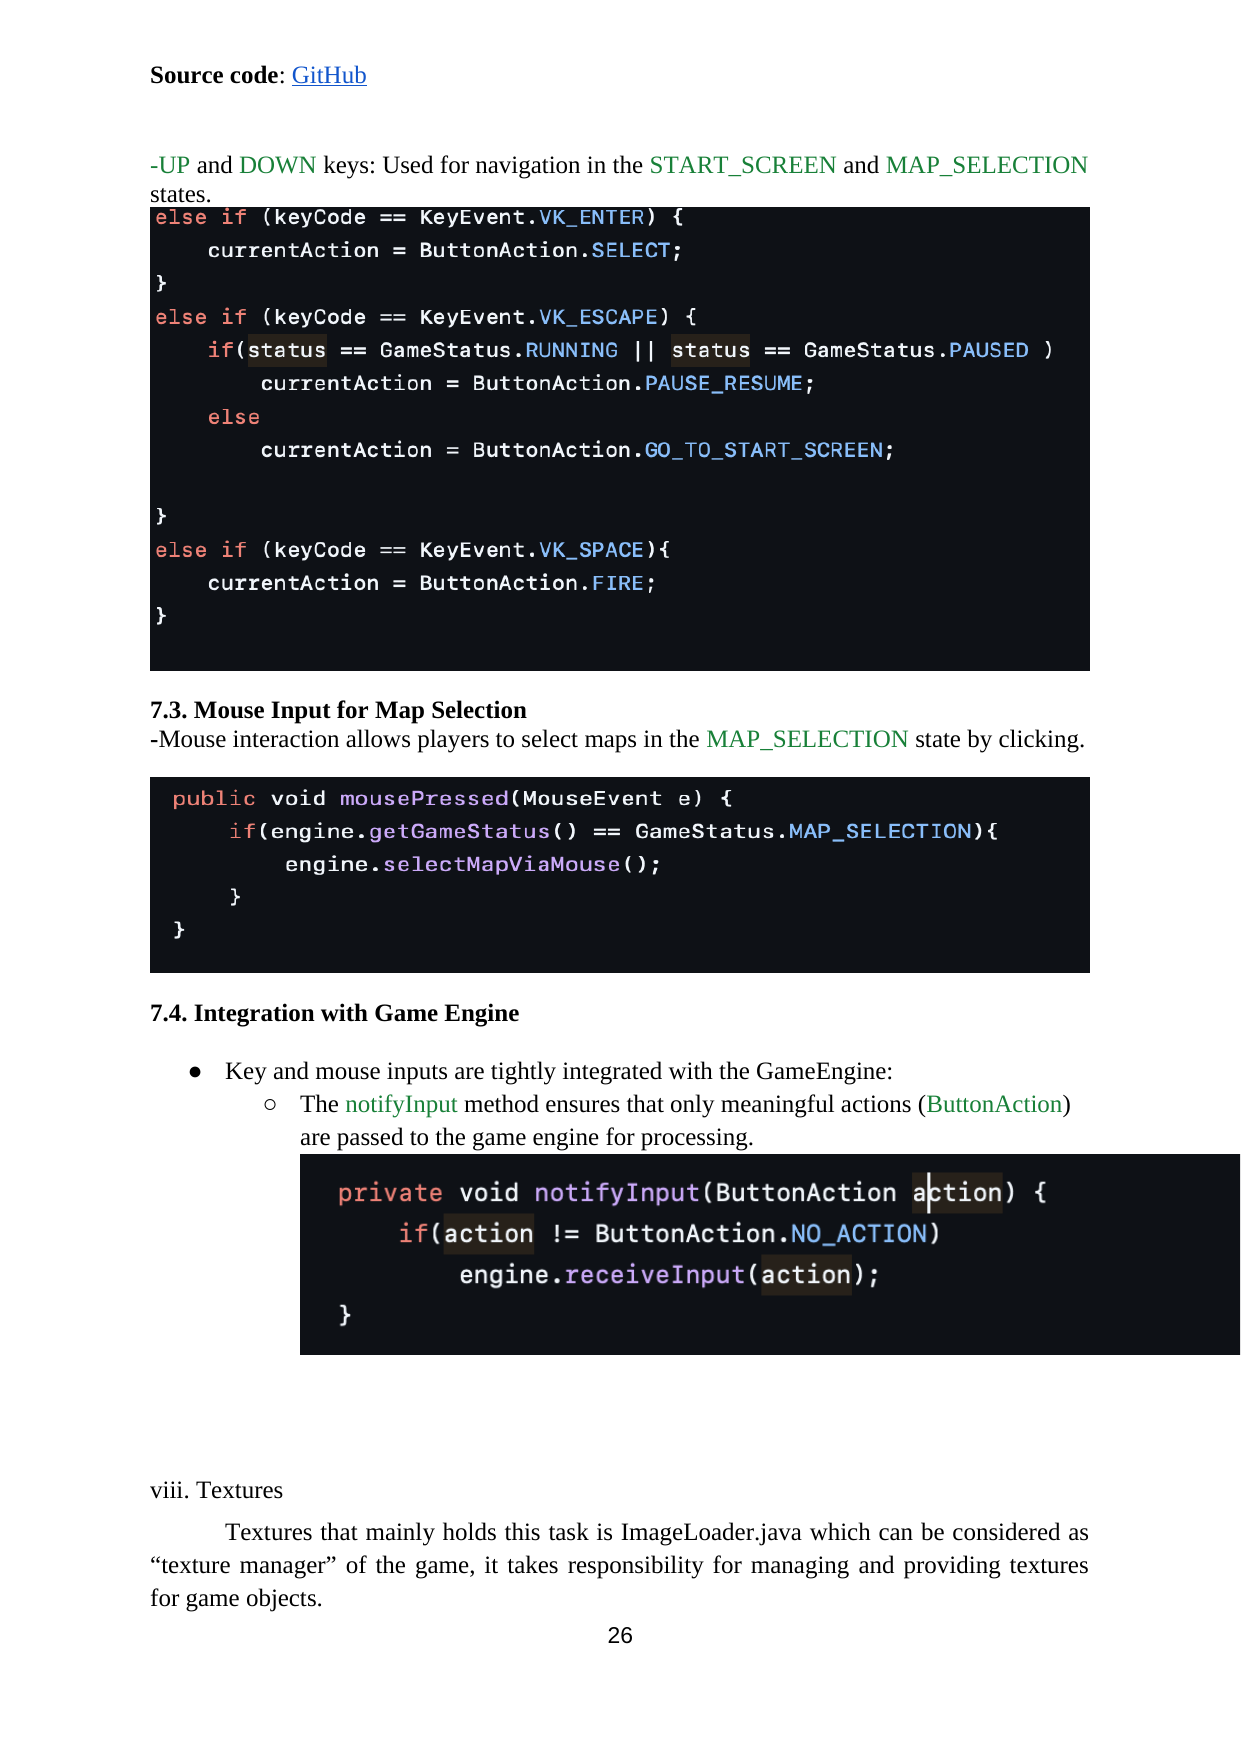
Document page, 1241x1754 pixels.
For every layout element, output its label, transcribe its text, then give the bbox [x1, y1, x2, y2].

picture [150, 777, 1090, 973]
text 7.4. Integration with Game Engine [150, 998, 1090, 1027]
picture [300, 1154, 1241, 1355]
picture [150, 207, 1090, 671]
list Key and mouse inputs are tightly integrated with the GameEngine: [187, 1056, 1090, 1084]
subtitle viii. Textures [150, 1475, 1090, 1504]
text Textures that mainly holds this task is ImageLoader.java which can be considered as “texture manager” of the game, it takes responsibility for managing and providing textures for game objects. [150, 1517, 1090, 1611]
text 7.3. Mouse Input for Map Selection -Mouse interaction allows players to select maps in the MAP_SELECTION state by clicking. [150, 695, 1090, 753]
text -UP and DOWN keys: Used for navigation in the START_SCREEN and MAP_SELECTION states. [150, 150, 1090, 207]
